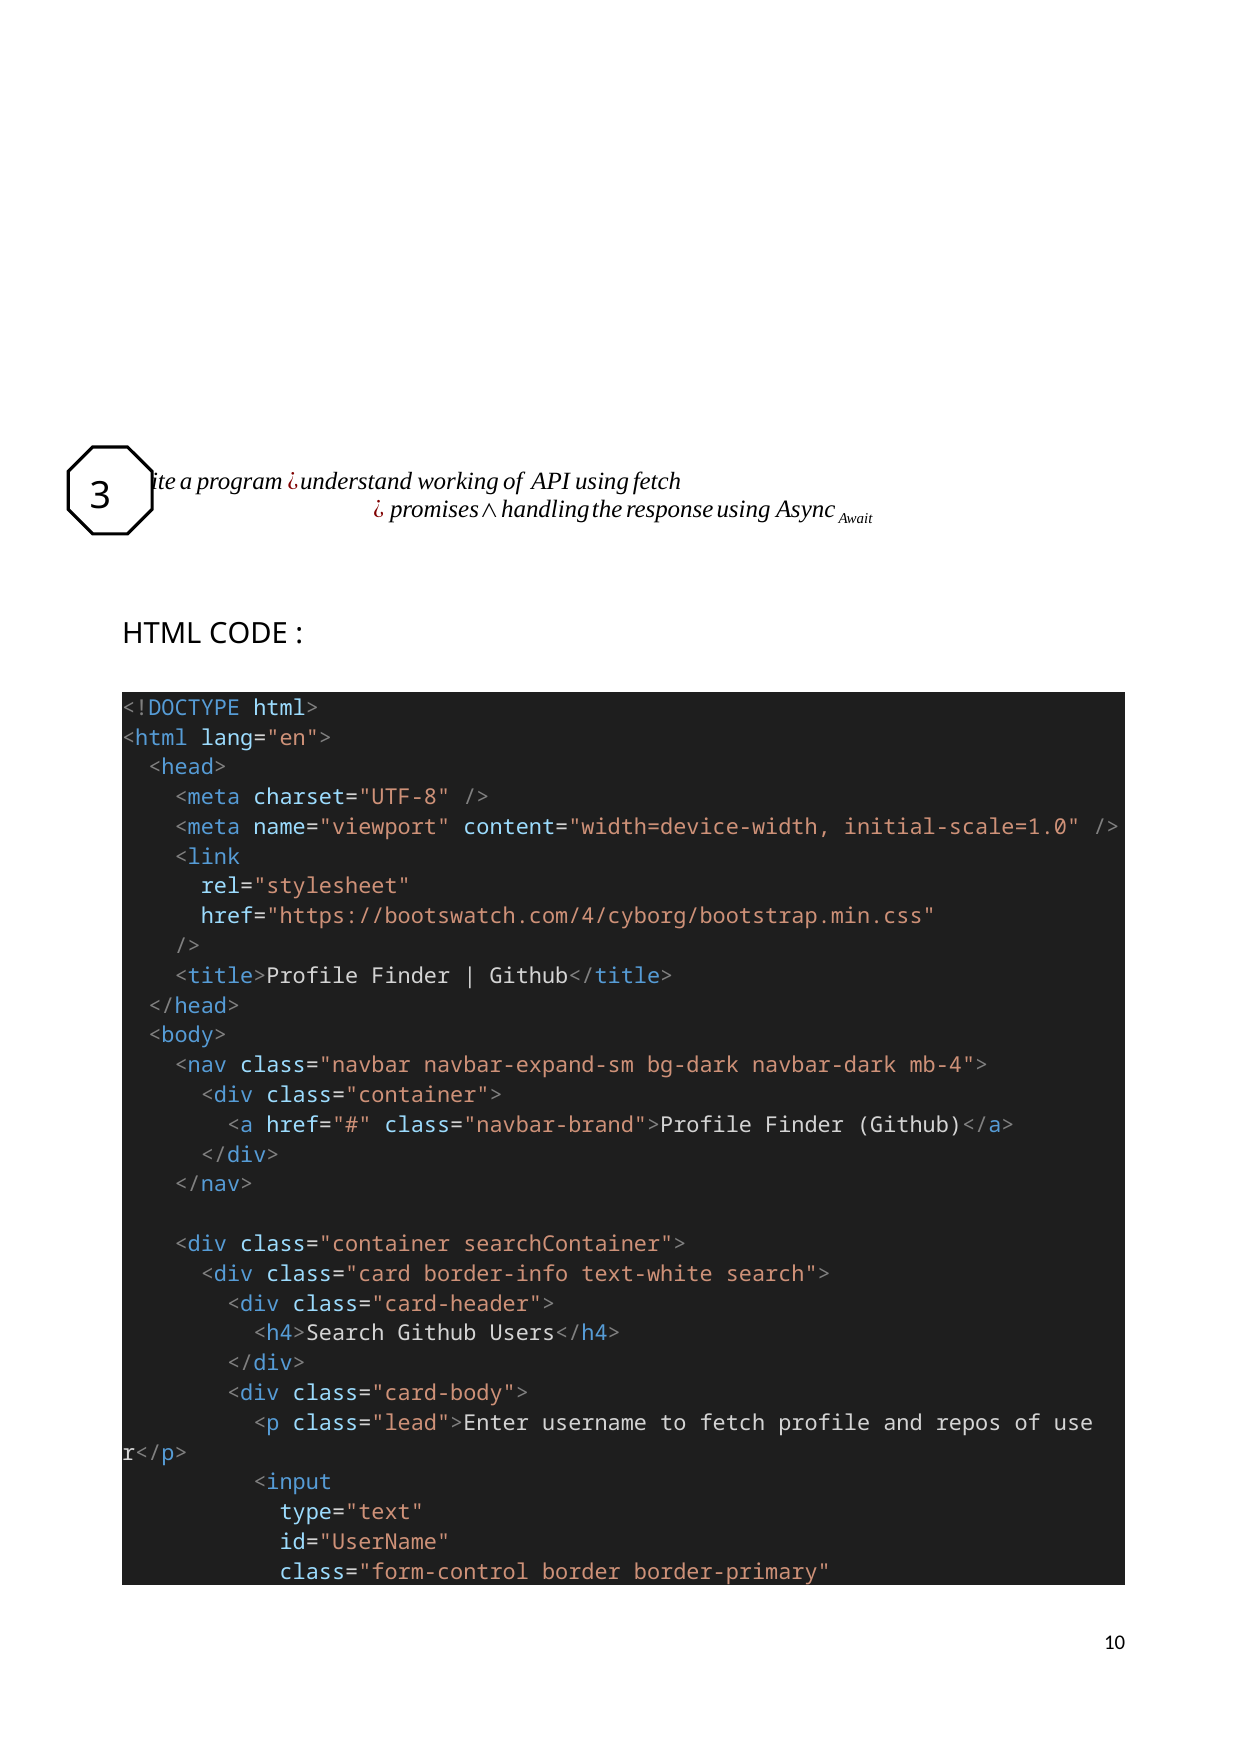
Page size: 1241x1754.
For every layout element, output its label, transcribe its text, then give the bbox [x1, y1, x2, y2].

text </nav> [122, 1168, 1125, 1198]
text <!DOCTYPE html> [122, 692, 1125, 721]
text <title>Profile Finder | Github</title> [122, 960, 1125, 989]
text <p class="lead">Enter username to fetch profile and repos of user</p> [122, 1407, 1125, 1466]
text <meta charset="UTF-8" /> [122, 781, 1125, 811]
text <nav class="navbar navbar-expand-sm bg-dark navbar-dark mb-4"> [122, 1049, 1125, 1079]
text <a href="#" class="navbar-brand">Profile Finder (Github)</a> [122, 1109, 1125, 1138]
text rel="stylesheet" [122, 870, 1125, 900]
text id="UserName" [122, 1526, 1125, 1556]
text <html lang="en"> [122, 721, 1125, 751]
text <link [122, 841, 1125, 870]
text <meta name="viewport" content="width=device-width, initial-scale=1.0" /> [122, 811, 1125, 841]
text <h4>Search Github Users</h4> [122, 1317, 1125, 1347]
text </div> [122, 1138, 1125, 1168]
text class="form-control border border-primary" [122, 1556, 1125, 1585]
text <body> [122, 1019, 1125, 1049]
text type="text" [122, 1496, 1125, 1526]
text <div class="card border-info text-white search"> [122, 1258, 1125, 1287]
text <head> [122, 751, 1125, 781]
text <div class="card-header"> [122, 1287, 1125, 1317]
text </div> [122, 1347, 1125, 1377]
text <div class="container searchContainer"> [122, 1228, 1125, 1258]
text /> [122, 930, 1125, 960]
text </head> [122, 989, 1125, 1019]
text <div class="card-body"> [122, 1377, 1125, 1407]
text <div class="container"> [122, 1079, 1125, 1109]
text HTML CODE : [122, 612, 1125, 652]
text <input [122, 1466, 1125, 1496]
text href="https://bootswatch.com/4/cyborg/bootstrap.min.css" [122, 900, 1125, 930]
